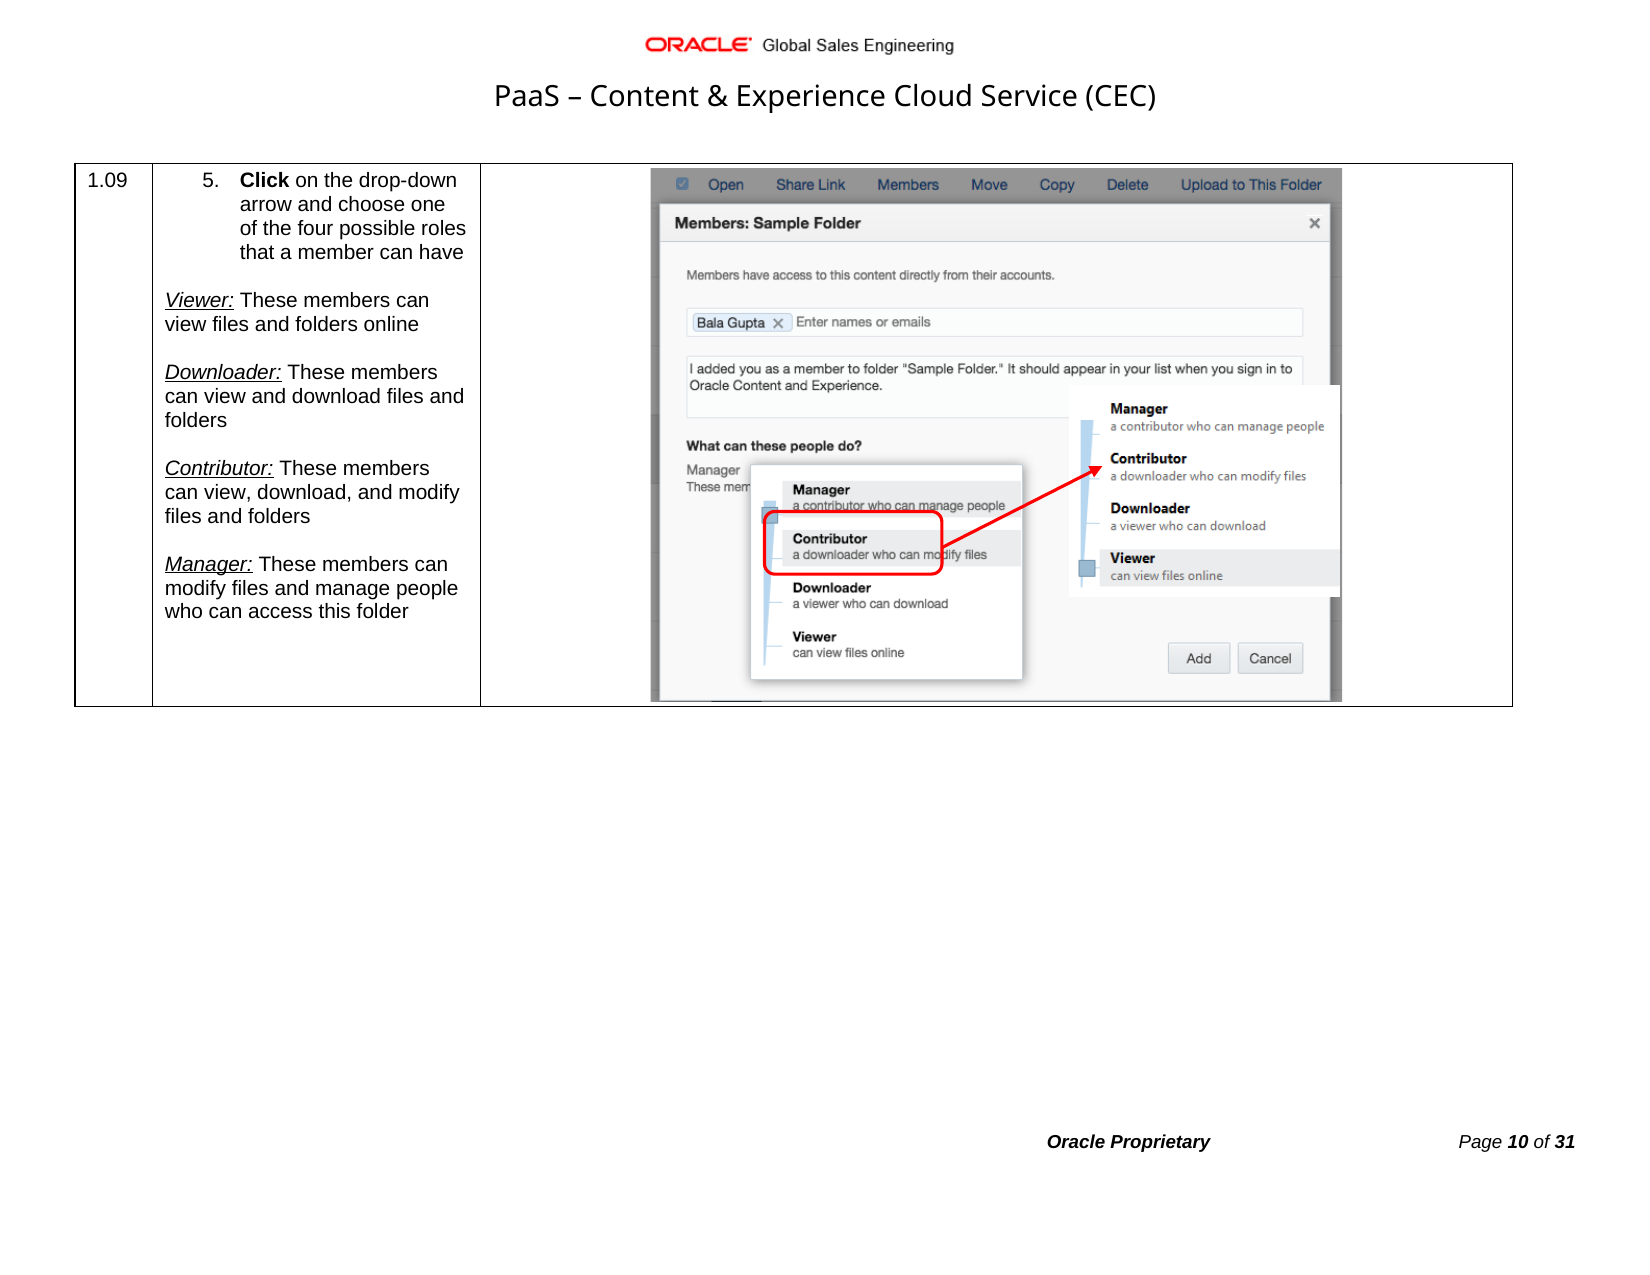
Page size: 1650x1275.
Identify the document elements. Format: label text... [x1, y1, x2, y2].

table_cell Click on the drop-down arrow and choose one of the four possible roles that a member can have Viewer: These members can view files and folders online Downloader: These members can view and download files and folders Contributor: These members can view, download, and modify files and folders Manager: These members can modify files and manage people who can access this folder [153, 164, 480, 706]
table_cell 1.09 [76, 164, 152, 706]
picture [650, 168, 1343, 702]
table_cell [481, 164, 1512, 706]
picture [641, 31, 961, 67]
